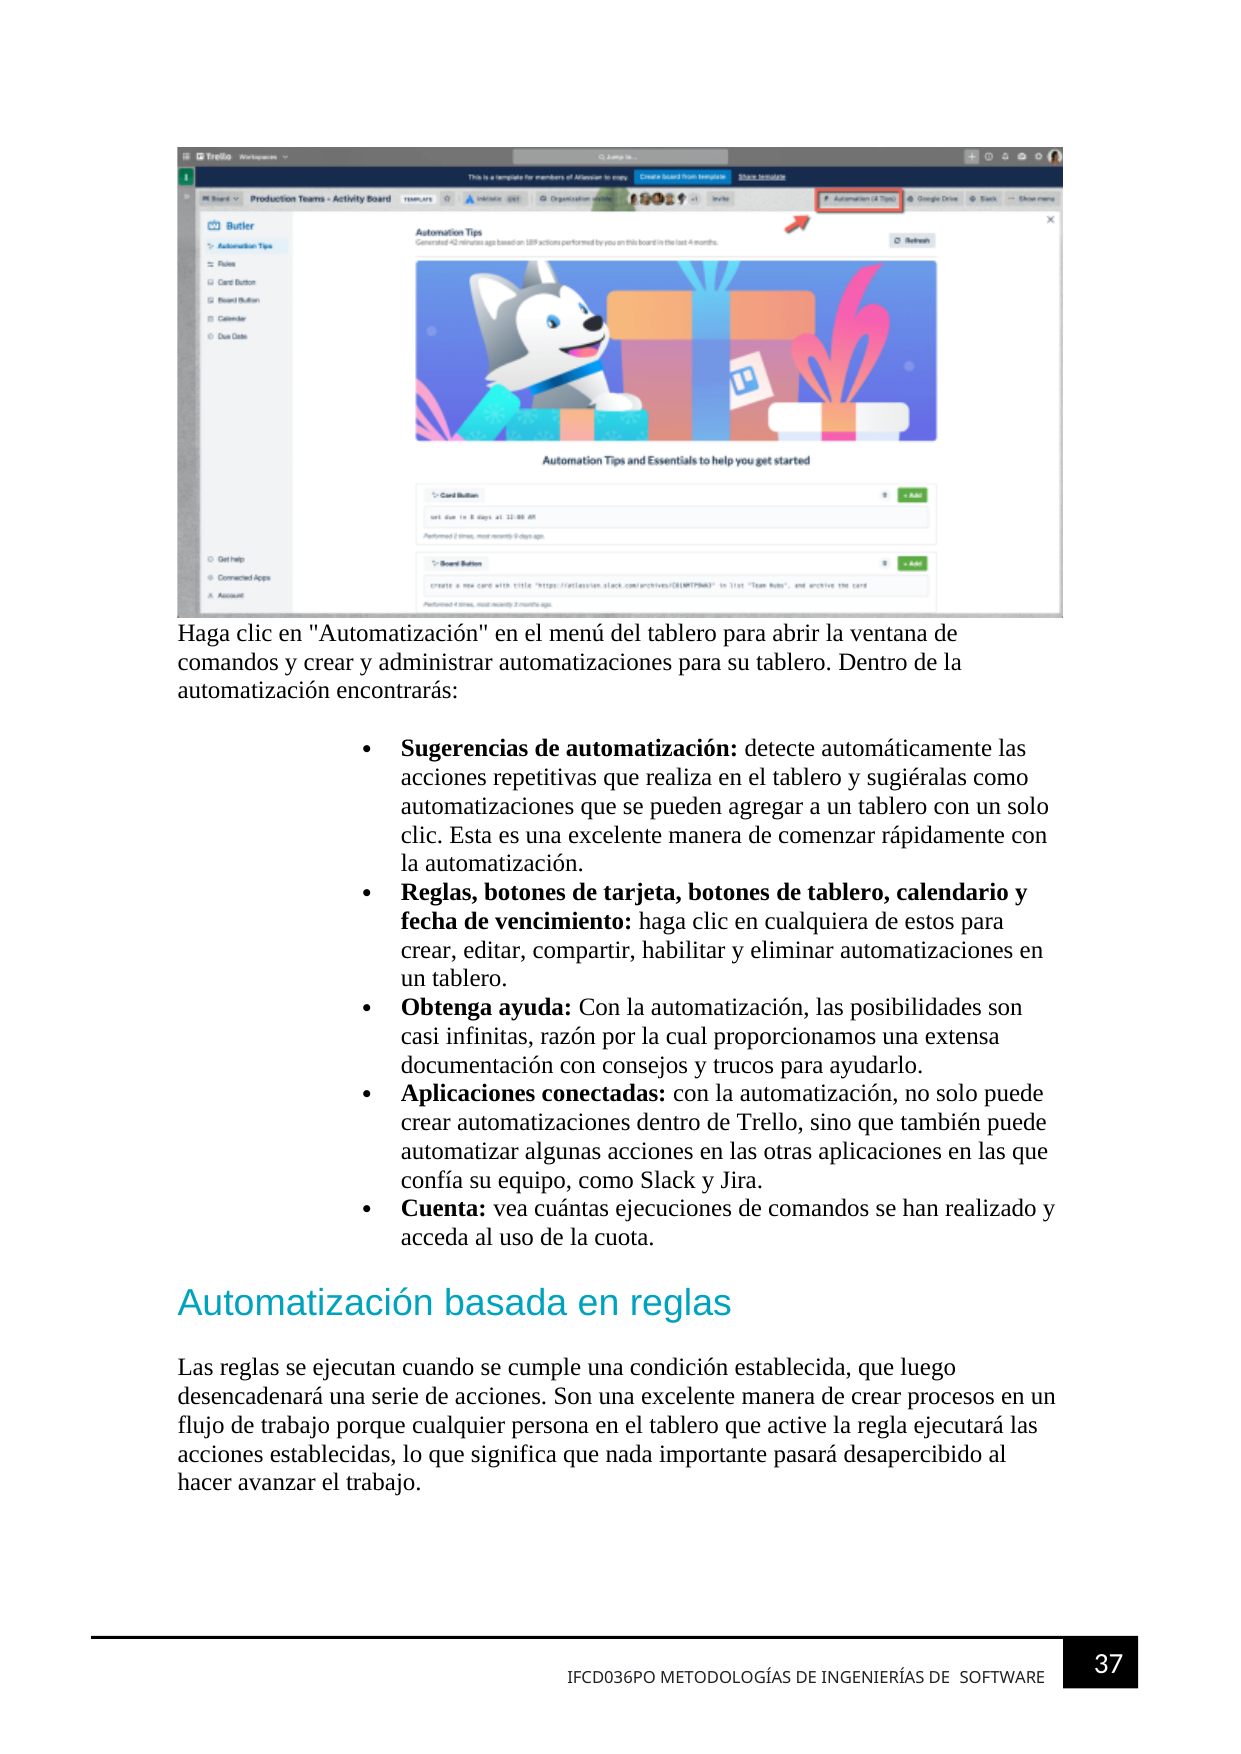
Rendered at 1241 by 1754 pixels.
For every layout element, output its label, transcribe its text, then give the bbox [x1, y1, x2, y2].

list Obtenga ayuda: Con la automatización, las posibilidades son casi infinitas, razón por la cual proporcionamos una extensa documentación con consejos y trucos para ayudarlo. [363, 992, 1063, 1078]
text Haga clic en "Automatización" en el menú del tablero para abrir la ventana de comandos y crear y administrar automatizaciones para su tablero. Dentro de la automatización encontrarás: [177, 618, 1063, 704]
list Reglas, botones de tarjeta, botones de tablero, calendario y fecha de vencimiento: haga clic en cualquiera de estos para crear, editar, compartir, habilitar y eliminar automatizaciones en un tablero. [363, 877, 1063, 992]
list Sugerencias de automatización: detecte automáticamente las acciones repetitivas que realiza en el tablero y sugiéralas como automatizaciones que se pueden agregar a un tablero con un solo clic. Esta es una excelente manera de comenzar rápidamente con la automatización. [363, 733, 1063, 877]
list Aplicaciones conectadas: con la automatización, no solo puede crear automatizaciones dentro de Trello, sino que también puede automatizar algunas acciones en las otras aplicaciones en las que confía su equipo, como Slack y Jira. [363, 1078, 1063, 1193]
picture [177, 147, 1063, 618]
text Las reglas se ejecutan cuando se cumple una condición establecida, que luego desencadenará una serie de acciones. Son una excelente manera de crear procesos en un flujo de trabajo porque cualquier persona en el tablero que active la regla ejecutará las acciones establecidas, lo que significa que nada importante pasará desapercibido al hacer avanzar el trabajo. [177, 1352, 1063, 1496]
list Cuenta: vea cuántas ejecuciones de comandos se han realizado y acceda al uso de la cuota. [363, 1193, 1063, 1251]
text Automatización basada en reglas [177, 1280, 1063, 1323]
